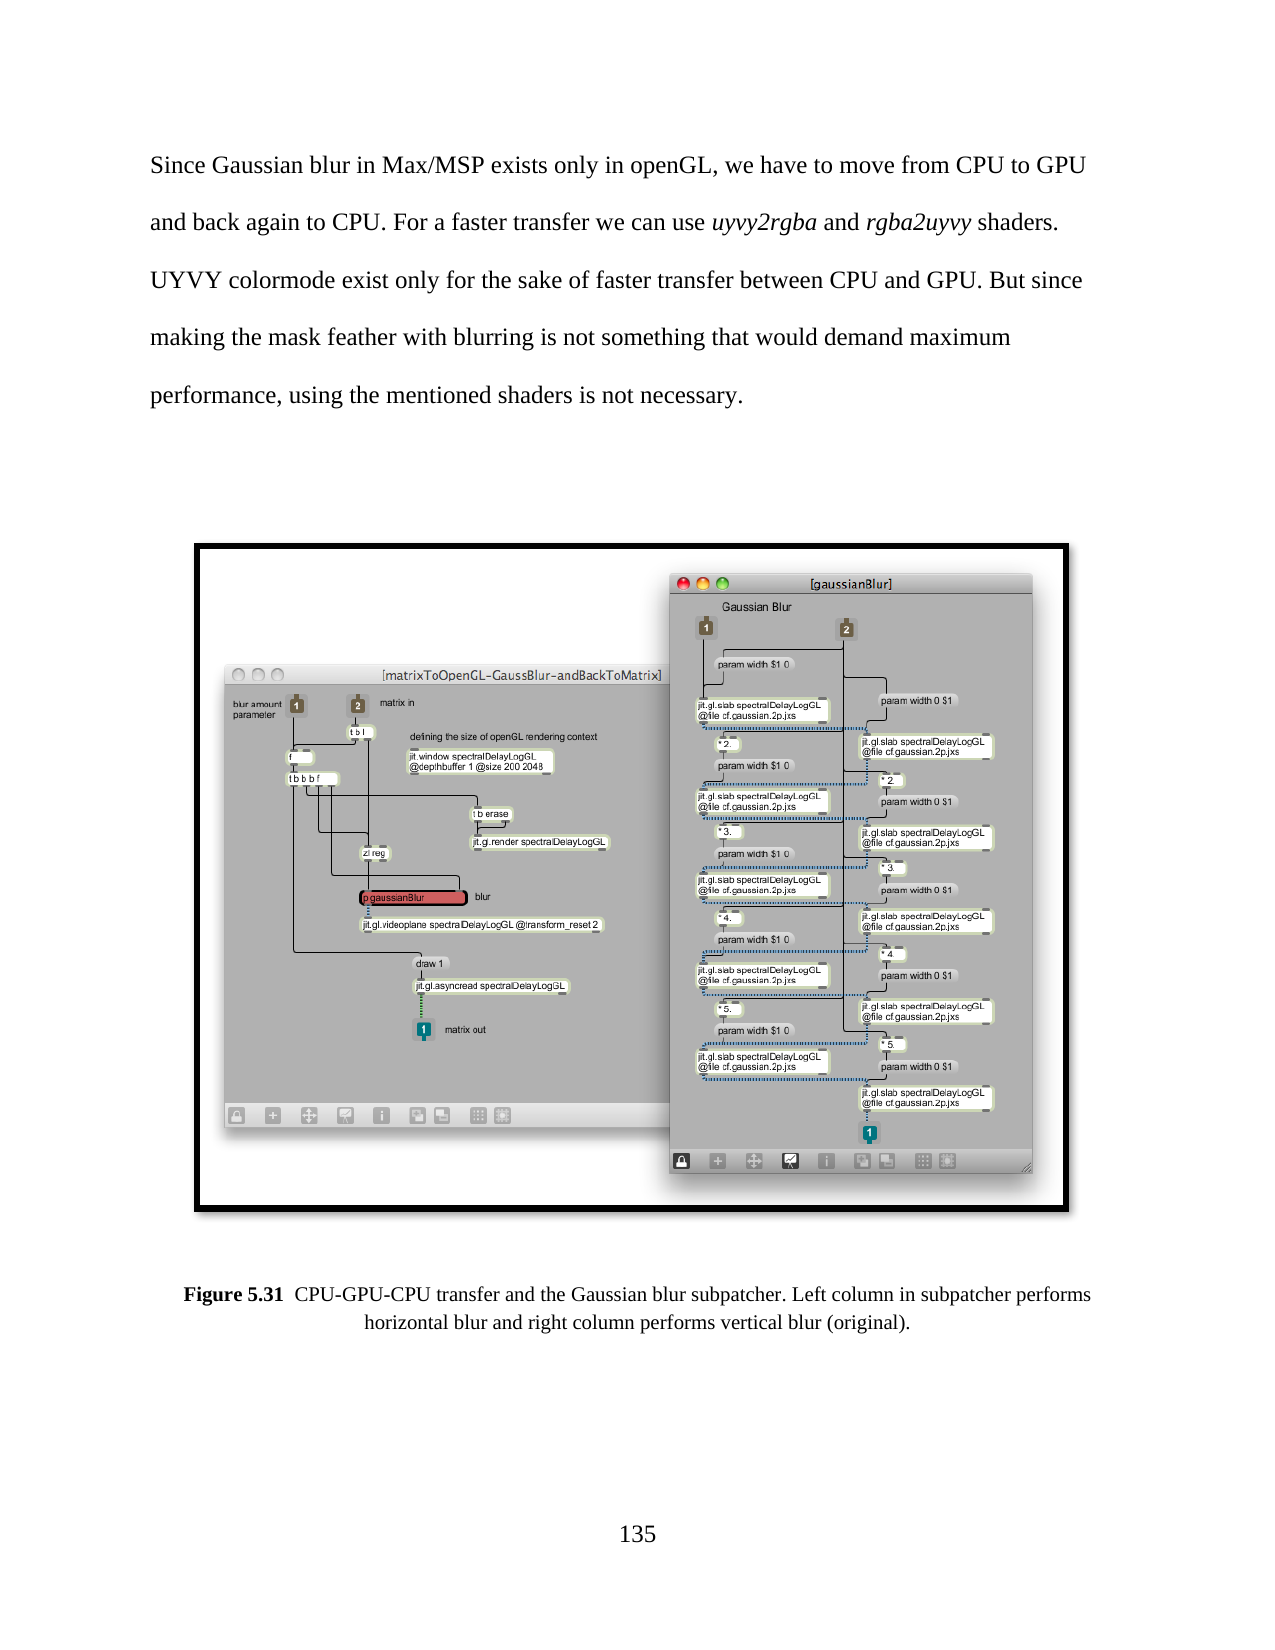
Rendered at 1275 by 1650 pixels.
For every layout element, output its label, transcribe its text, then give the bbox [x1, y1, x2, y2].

text Figure 5.31 CPU-GPU-CPU transfer and the Gaussian blur subpatcher. Left column in subpatcher performs horizontal blur and right column performs vertical blur (original). [150, 1282, 1125, 1334]
picture [200, 549, 1063, 1205]
text Since Gaussian blur in Max/MSP exists only in openGL, we have to move from CPU to GPU and back again to CPU. For a faster transfer we can use uyvy2rgba and rgba2uyvy shaders. UYVY colormode exist only for the sake of faster transfer between CPU and GPU. But since making the mask feather with blurring is not something that would demand maximum performance, using the mentioned shaders is not necessary. [150, 150, 1125, 409]
